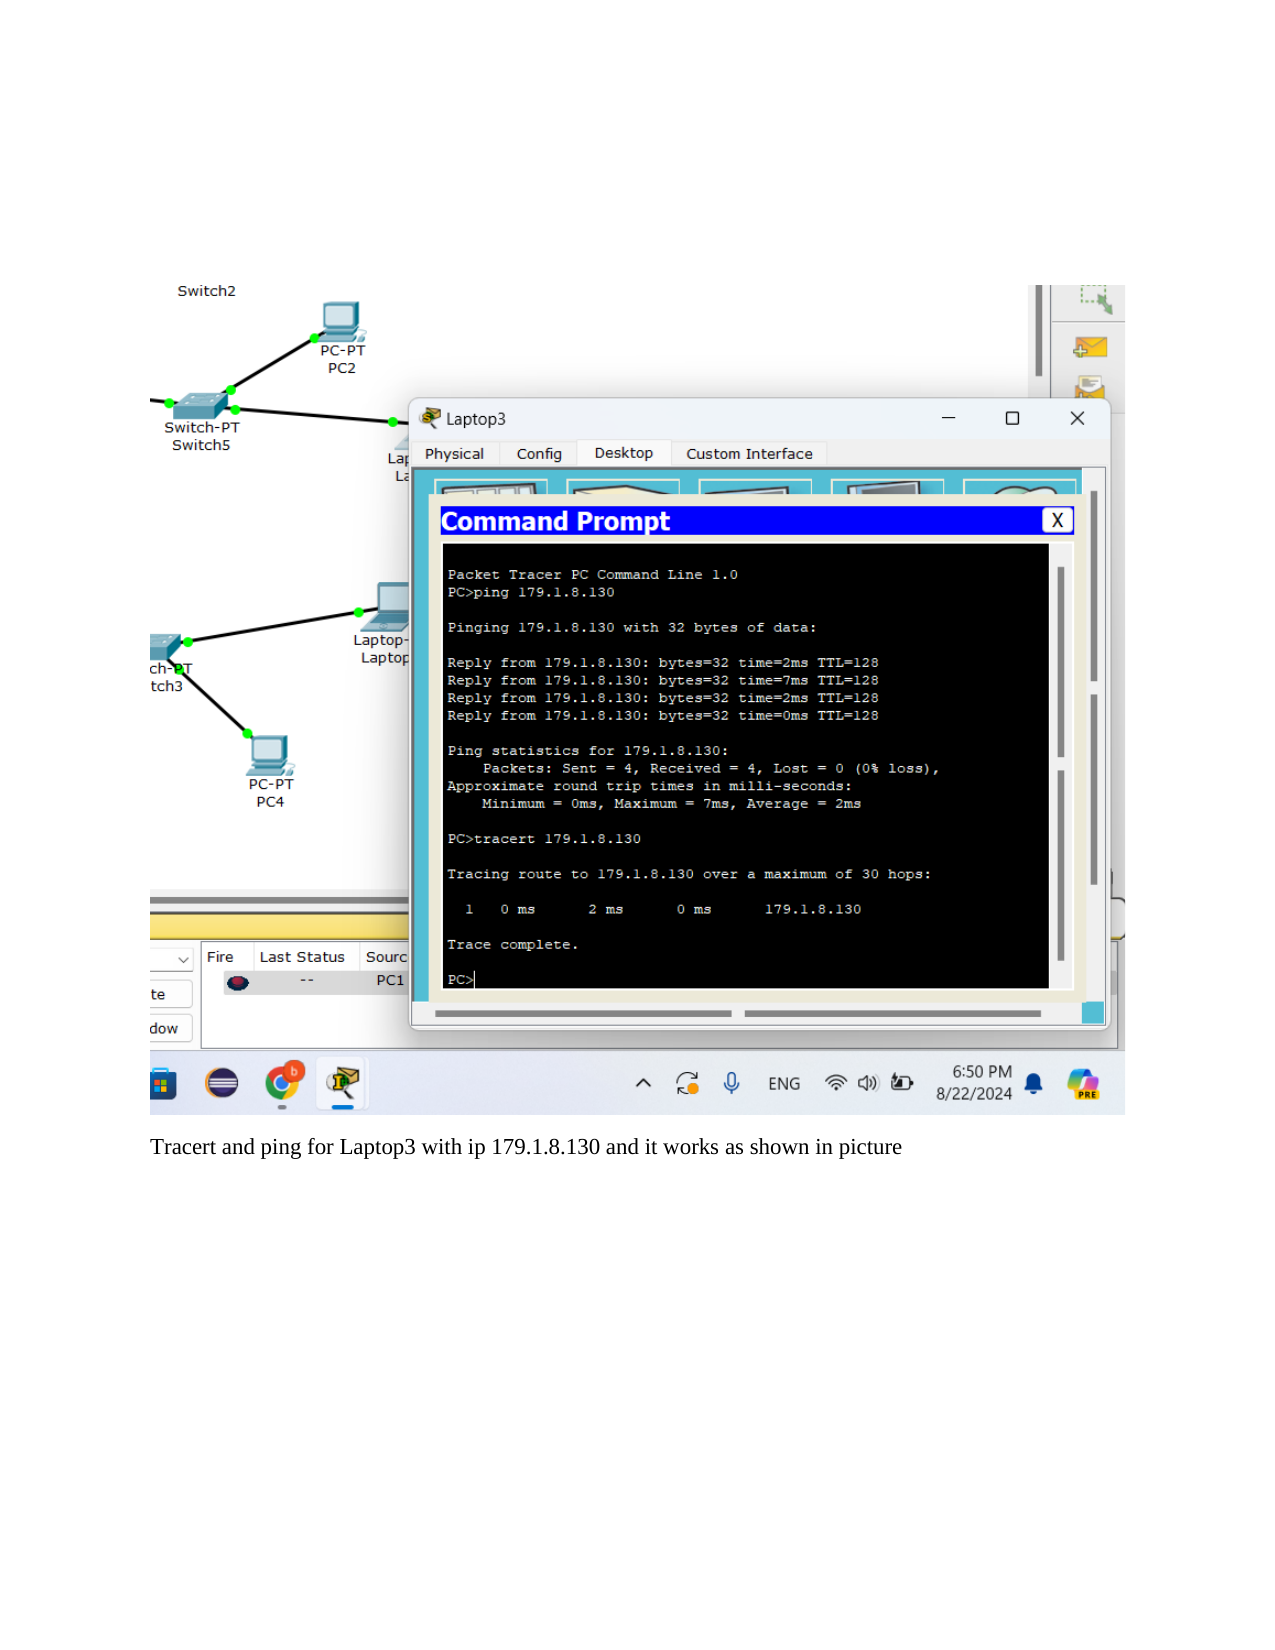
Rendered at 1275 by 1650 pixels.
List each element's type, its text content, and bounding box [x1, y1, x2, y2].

picture [150, 285, 1125, 1115]
text Tracert and ping for Laptop3 with ip 179.1.8.130 and it works as shown in picture [150, 1133, 1125, 1160]
